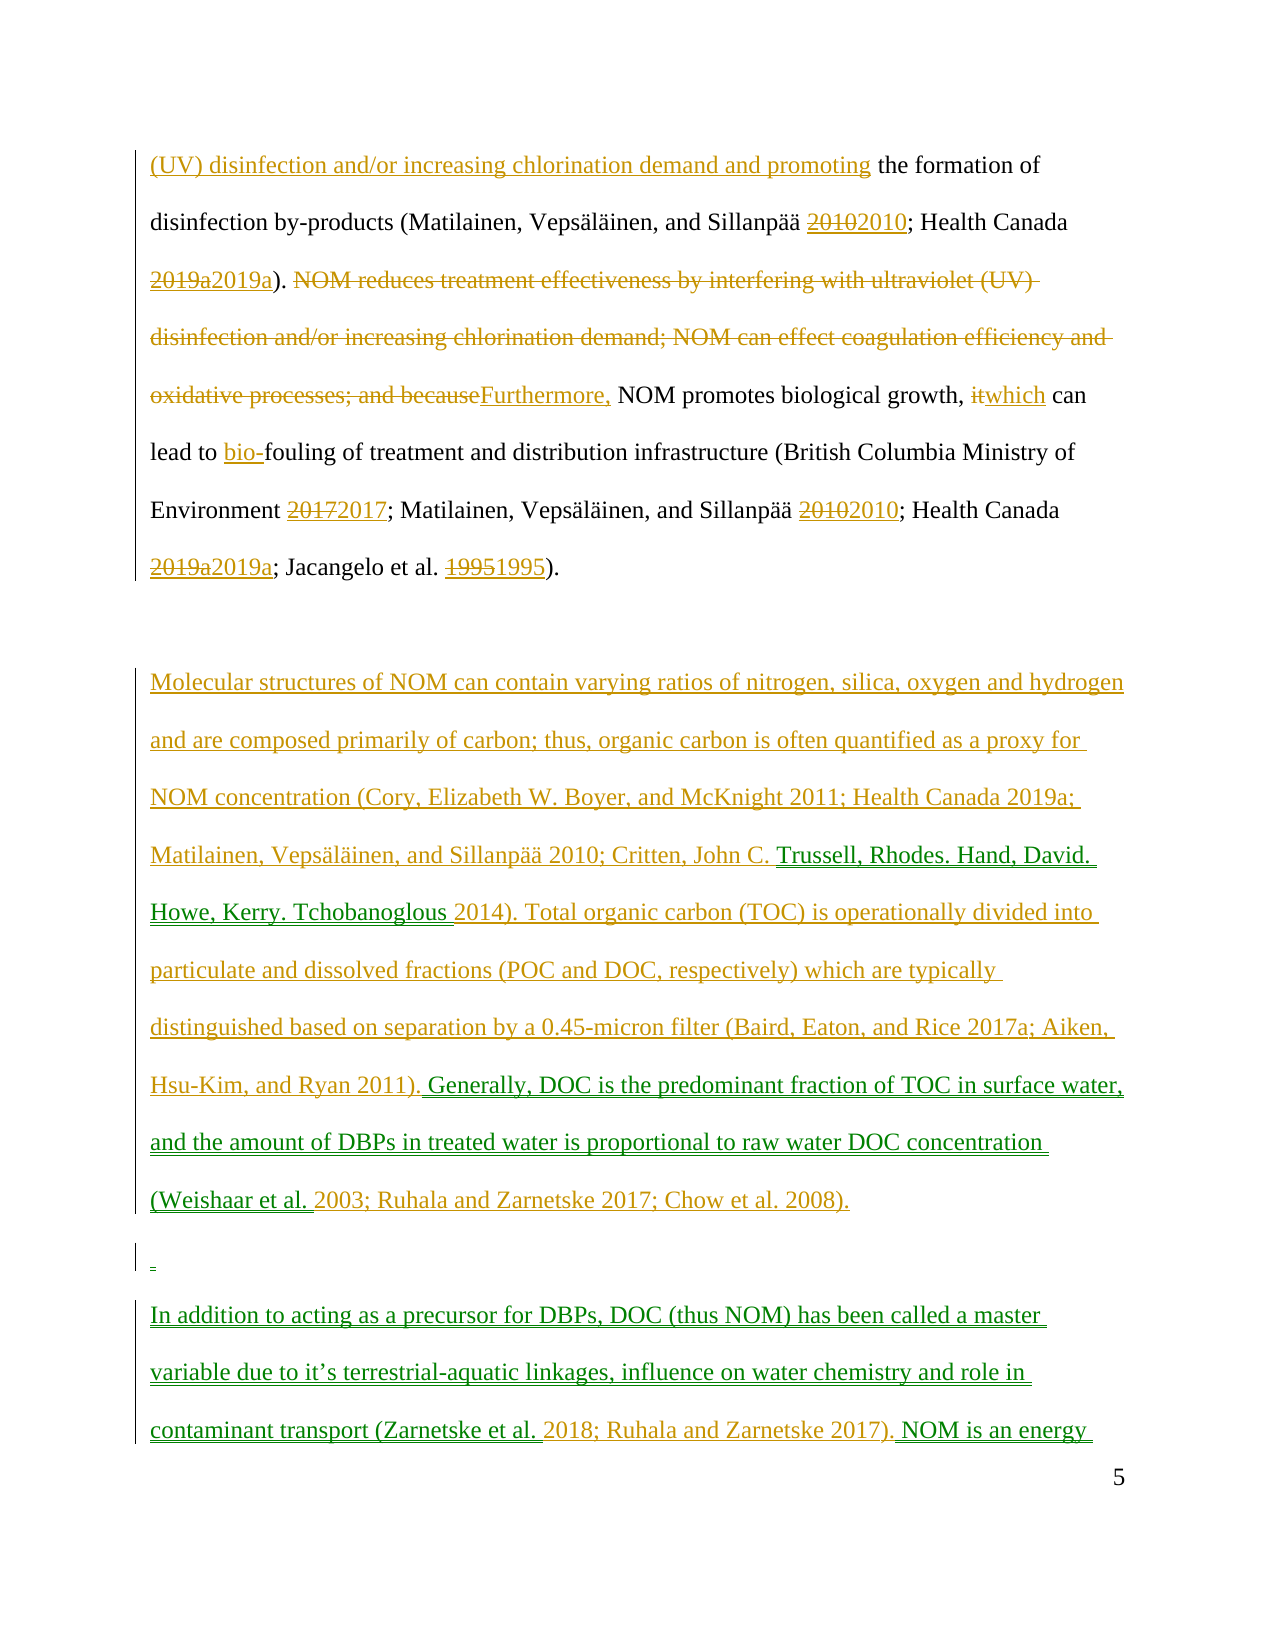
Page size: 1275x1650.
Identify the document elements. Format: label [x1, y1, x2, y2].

text [150, 150, 1125, 581]
